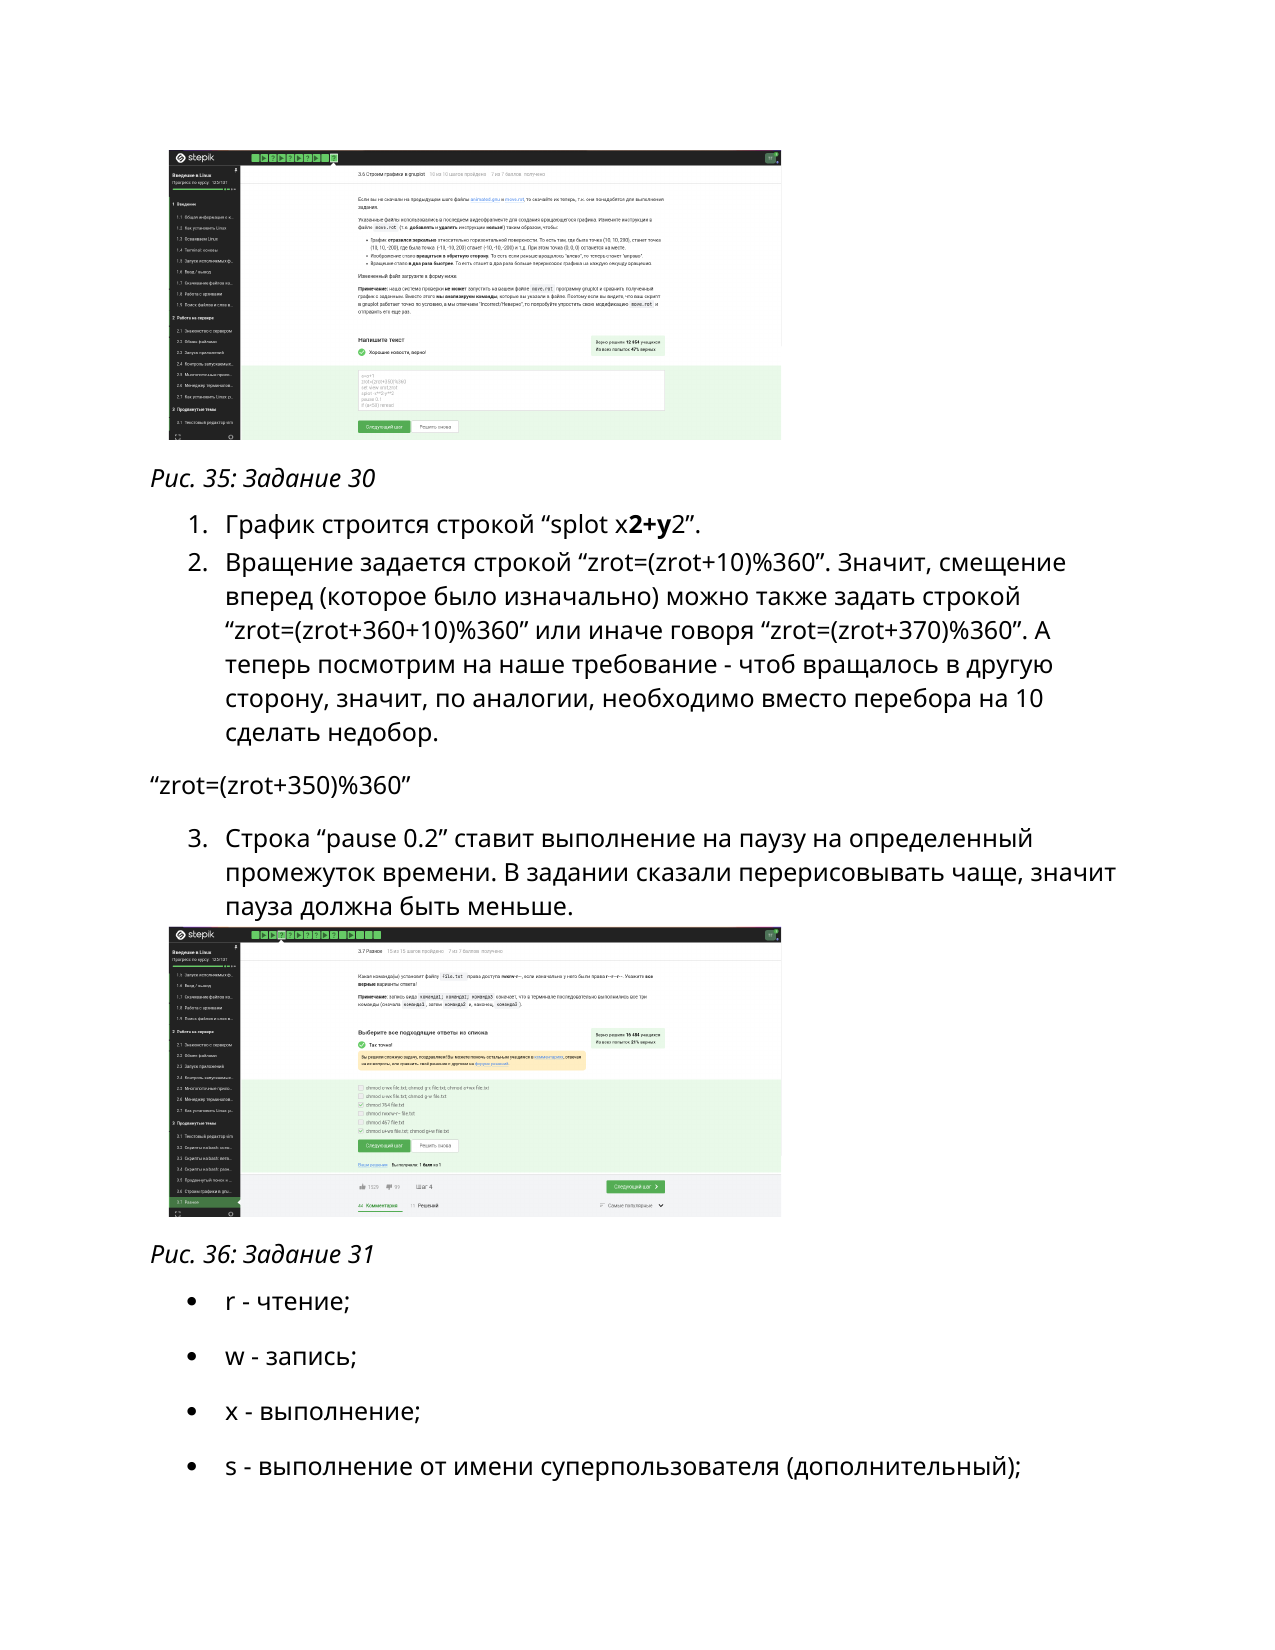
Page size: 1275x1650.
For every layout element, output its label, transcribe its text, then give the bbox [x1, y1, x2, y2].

list x - выполнение; [187, 1393, 1125, 1427]
picture [168, 150, 782, 440]
list Строка “pause 0.2” ставит выполнение на паузу на определенный промежуток времени. В задании сказали перерисовывать чаще, значит пауза должна быть меньше. [187, 821, 1125, 923]
list График строится строкой “splot x2+y2”. [187, 507, 1125, 541]
list Вращение задается строкой “zrot=(zrot+10)%360”. Значит, смещение вперед (которое было изначально) можно также задать строкой “zrot=(zrot+360+10)%360” или иначе говоря “zrot=(zrot+370)%360”. А теперь посмотрим на наше требование - чтоб вращалось в другую сторону, значит, по аналогии, необходимо вместо перебора на 10 сделать недобор. [187, 545, 1125, 749]
list w - запись; [187, 1338, 1125, 1373]
text Рис. 35: Задание 30 [150, 460, 1125, 494]
list r - чтение; [187, 1284, 1125, 1318]
text Рис. 36: Задание 31 [150, 1237, 1125, 1271]
picture [168, 926, 782, 1217]
list s - выполнение от имени суперпользователя (дополнительный); [187, 1448, 1125, 1482]
text “zrot=(zrot+350)%360” [150, 768, 1125, 802]
